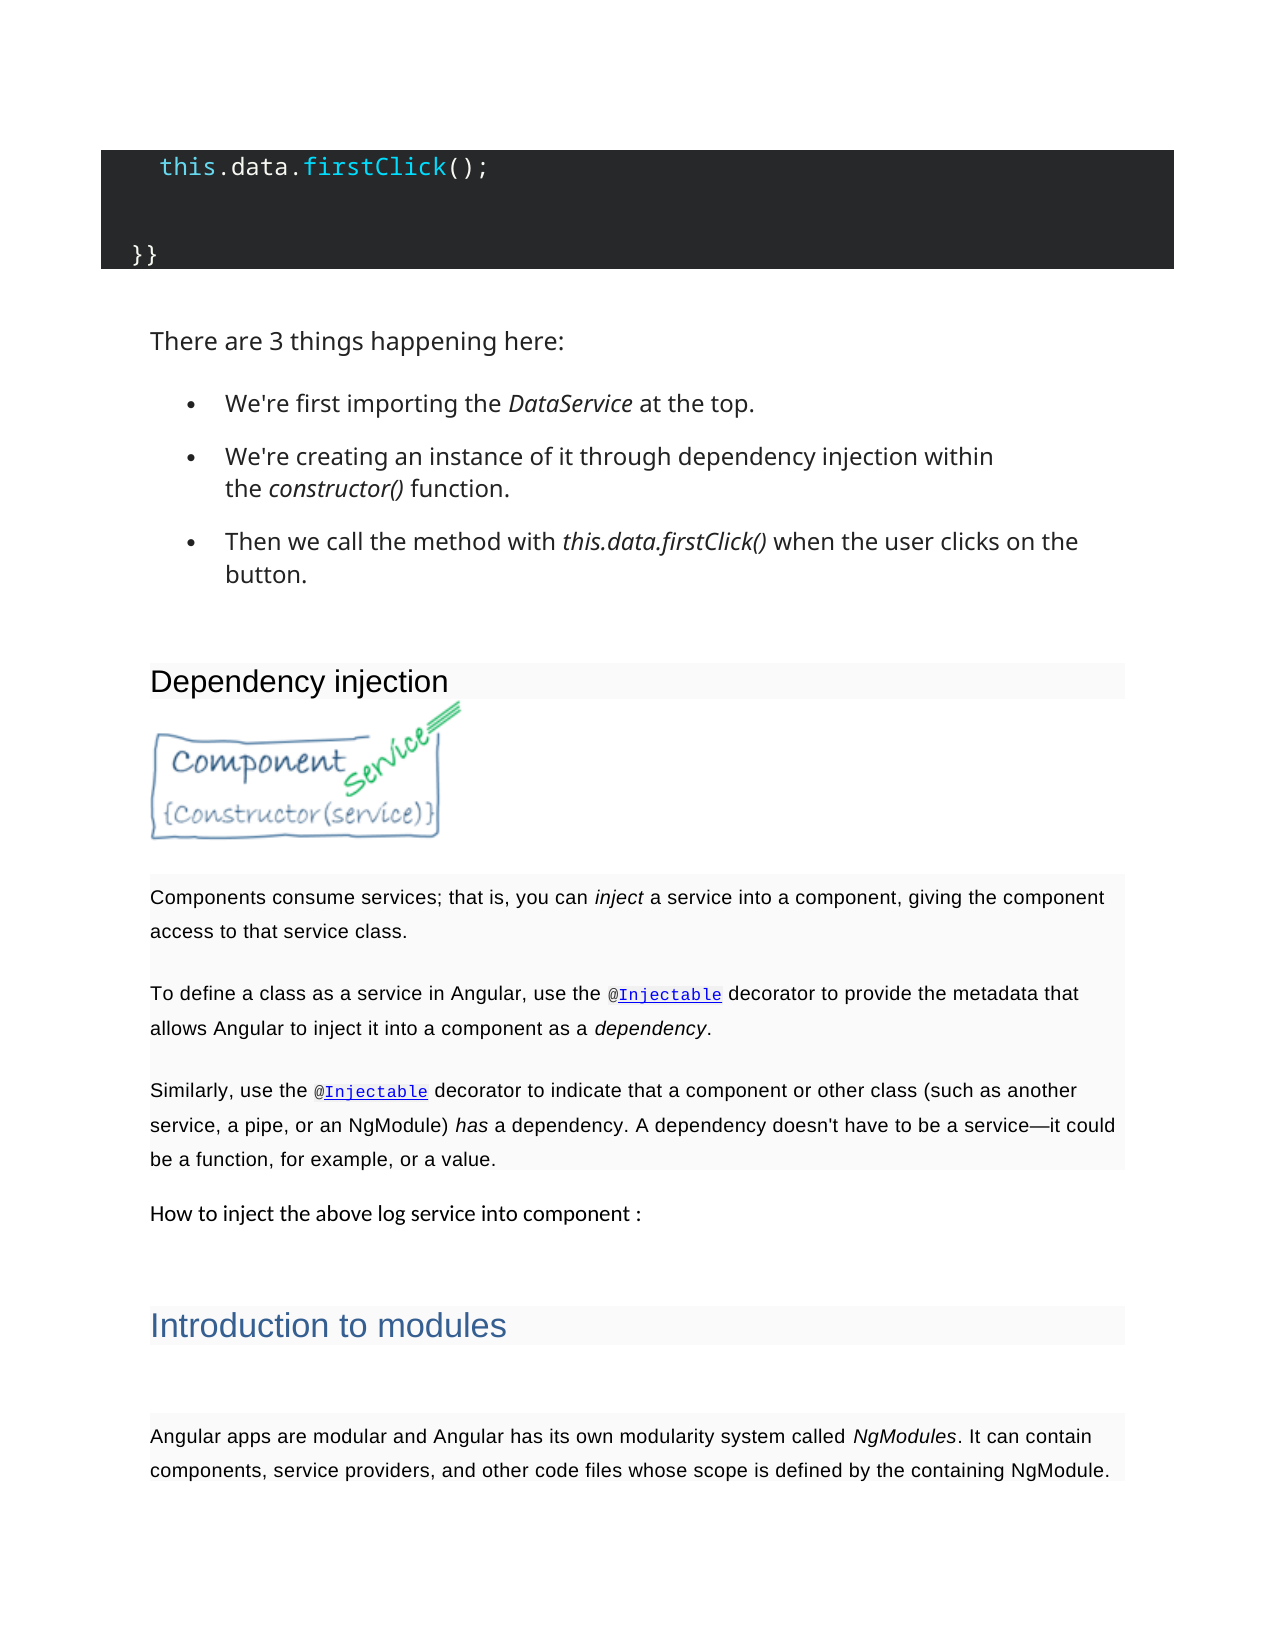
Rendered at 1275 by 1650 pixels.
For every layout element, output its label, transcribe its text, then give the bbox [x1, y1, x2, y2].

picture [150, 699, 463, 841]
text There are 3 things happening here: [150, 323, 1125, 357]
text Components consume services; that is, you can inject a service into a component, giving the component access to that service class. [150, 874, 1125, 942]
subtitle Introduction to modules [150, 1306, 1125, 1345]
text this.data.firstClick(); [101, 150, 1174, 183]
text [150, 1413, 1125, 1481]
list Then we call the method with this.data.firstClick() when the user clicks on the button. [187, 525, 1125, 590]
text }} [101, 237, 1174, 269]
text How to inject the above log service into component : [150, 1199, 1125, 1227]
text Similarly, use the @Injectable decorator to indicate that a component or other class (such as another service, a pipe, or an NgModule) has a dependency. A dependency doesn't have to be a service—it could be a function, for example, or a value. [150, 1068, 1125, 1170]
text To define a class as a service in Angular, use the @Injectable decorator to provide the metadata that allows Angular to inject it into a component as a dependency. [150, 971, 1125, 1039]
list We're creating an instance of it through dependency injection within the constructor() function. [187, 439, 1125, 505]
subtitle Dependency injection [150, 663, 1125, 699]
list We're first importing the DataService at the top. [187, 387, 1125, 419]
